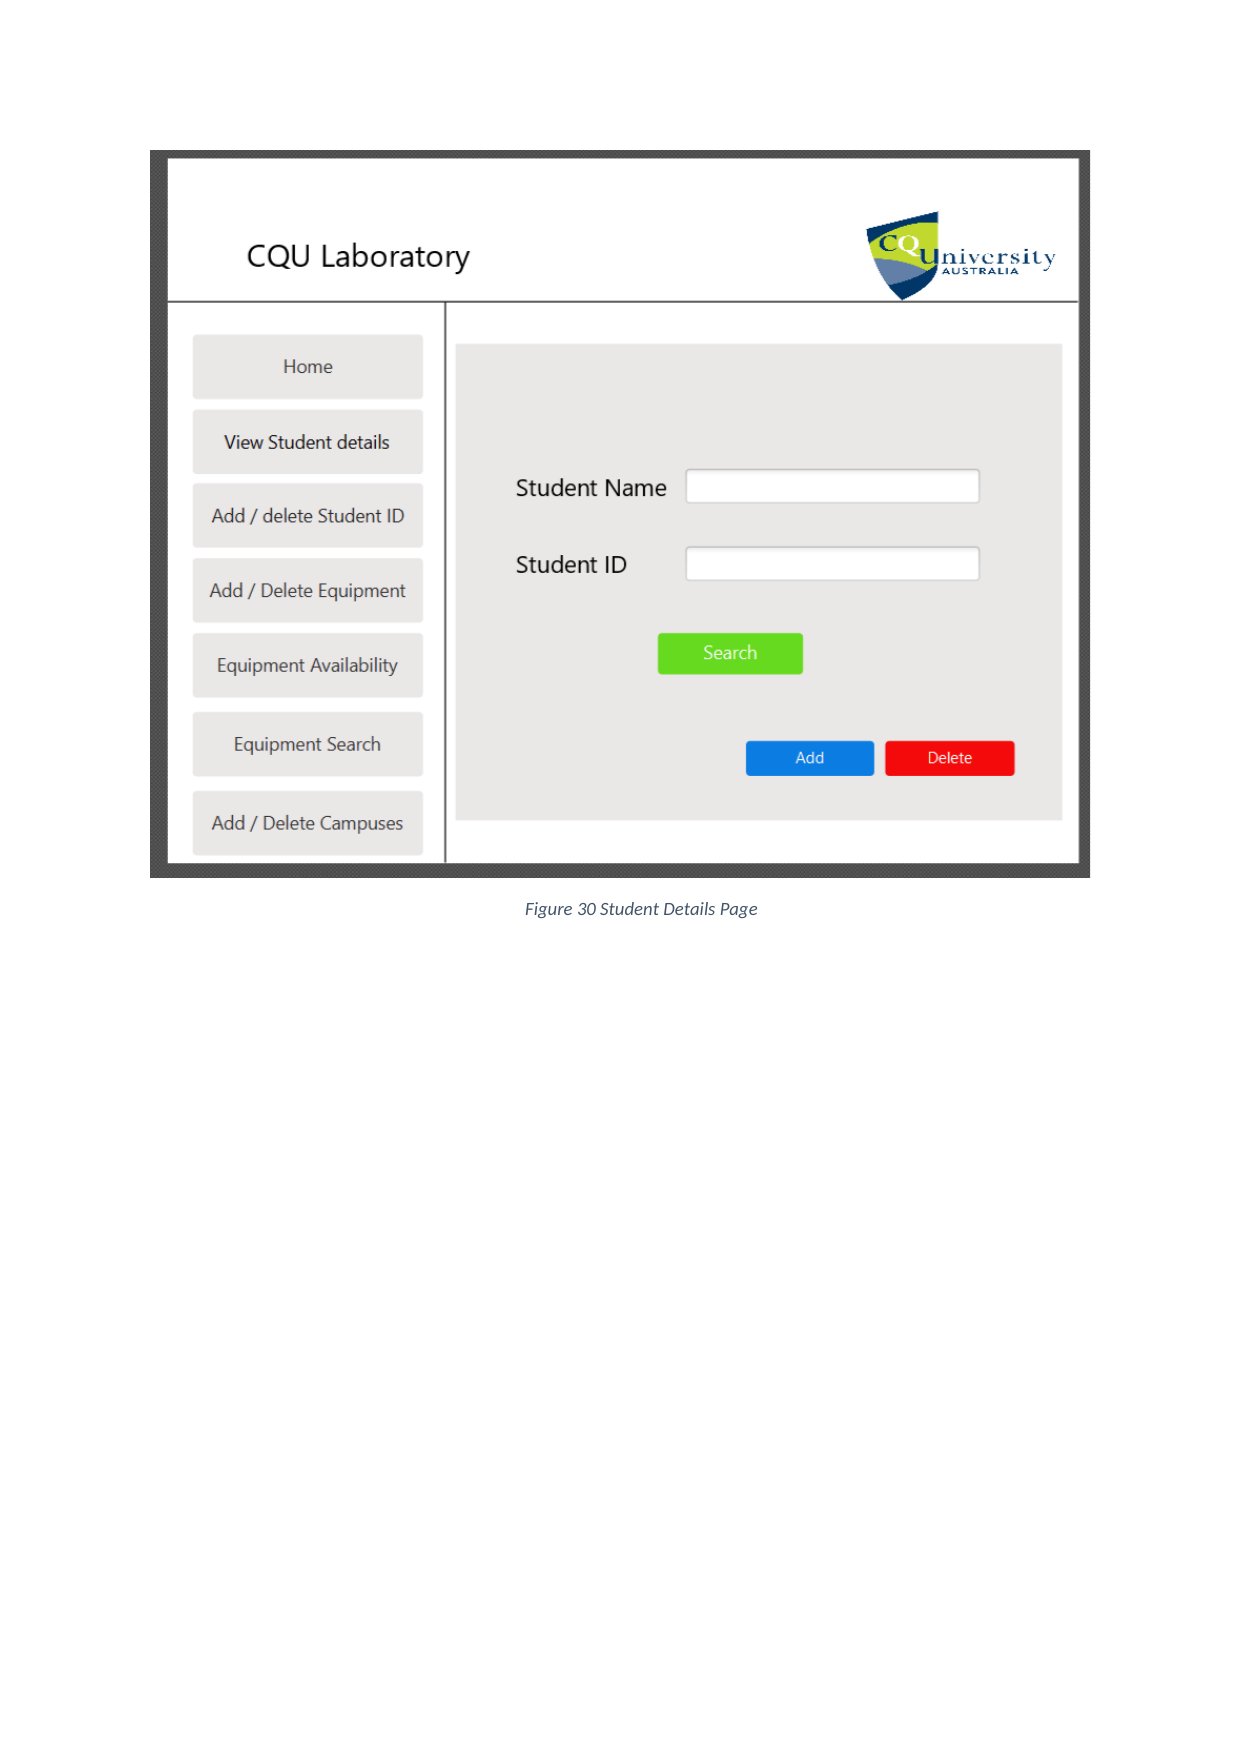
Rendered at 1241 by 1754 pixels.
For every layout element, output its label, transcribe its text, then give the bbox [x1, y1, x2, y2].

picture [150, 150, 1091, 878]
